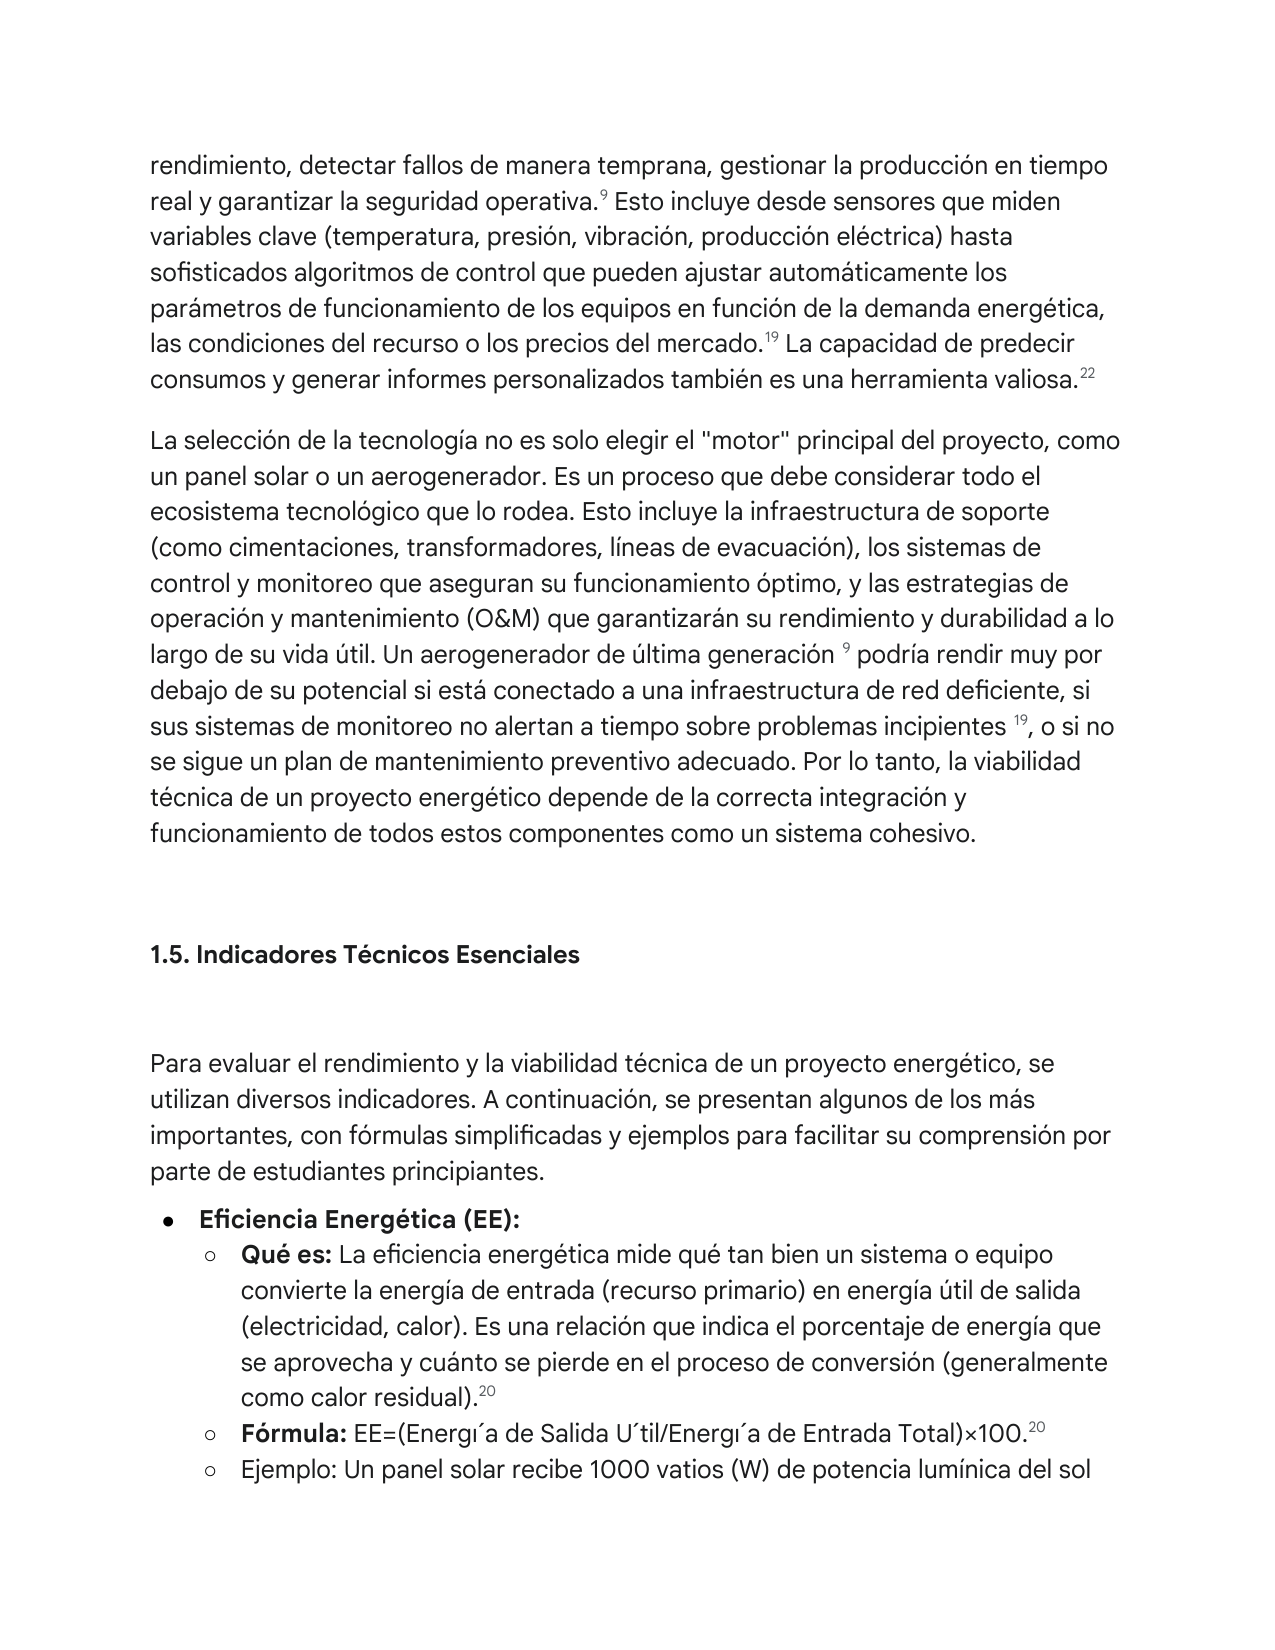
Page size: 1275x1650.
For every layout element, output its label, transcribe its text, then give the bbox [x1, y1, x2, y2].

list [203, 1454, 1125, 1485]
list Eficiencia Energética (EE): [161, 1204, 1125, 1235]
subtitle 1.5. Indicadores Técnicos Esenciales [150, 939, 1125, 971]
list Fórmula: EE=(Energıˊa de Salida Uˊtil/Energıˊa de Entrada Total)×100.20 [203, 1418, 1125, 1450]
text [150, 150, 1125, 396]
list Qué es: La eficiencia energética mide qué tan bien un sistema o equipo convierte la energía de entrada (recurso primario) en energía útil de salida (electricidad, calor). Es una relación que indica el porcentaje de energía que se aprovecha y cuánto se pierde en el proceso de conversión (generalmente como calor residual).20 [203, 1240, 1125, 1414]
text Para evaluar el rendimiento y la viabilidad técnica de un proyecto energético, se utilizan diversos indicadores. A continuación, se presentan algunos de los más importantes, con fórmulas simplificadas y ejemplos para facilitar su comprensión por parte de estudiantes principiantes. [150, 1048, 1125, 1187]
text La selección de la tecnología no es solo elegir el "motor" principal del proyecto, como un panel solar o un aerogenerador. Es un proceso que debe considerar todo el ecosistema tecnológico que lo rodea. Esto incluye la infraestructura de soporte (como cimentaciones, transformadores, líneas de evacuación), los sistemas de control y monitoreo que aseguran su funcionamiento óptimo, y las estrategias de operación y mantenimiento (O&M) que garantizarán su rendimiento y durabilidad a lo largo de su vida útil. Un aerogenerador de última generación 9 podría rendir muy por debajo de su potencial si está conectado a una infraestructura de red deficiente, si sus sistemas de monitoreo no alertan a tiempo sobre problemas incipientes 19, o si no se sigue un plan de mantenimiento preventivo adecuado. Por lo tanto, la viabilidad técnica de un proyecto energético depende de la correcta integración y funcionamiento de todos estos componentes como un sistema cohesivo. [150, 425, 1125, 849]
